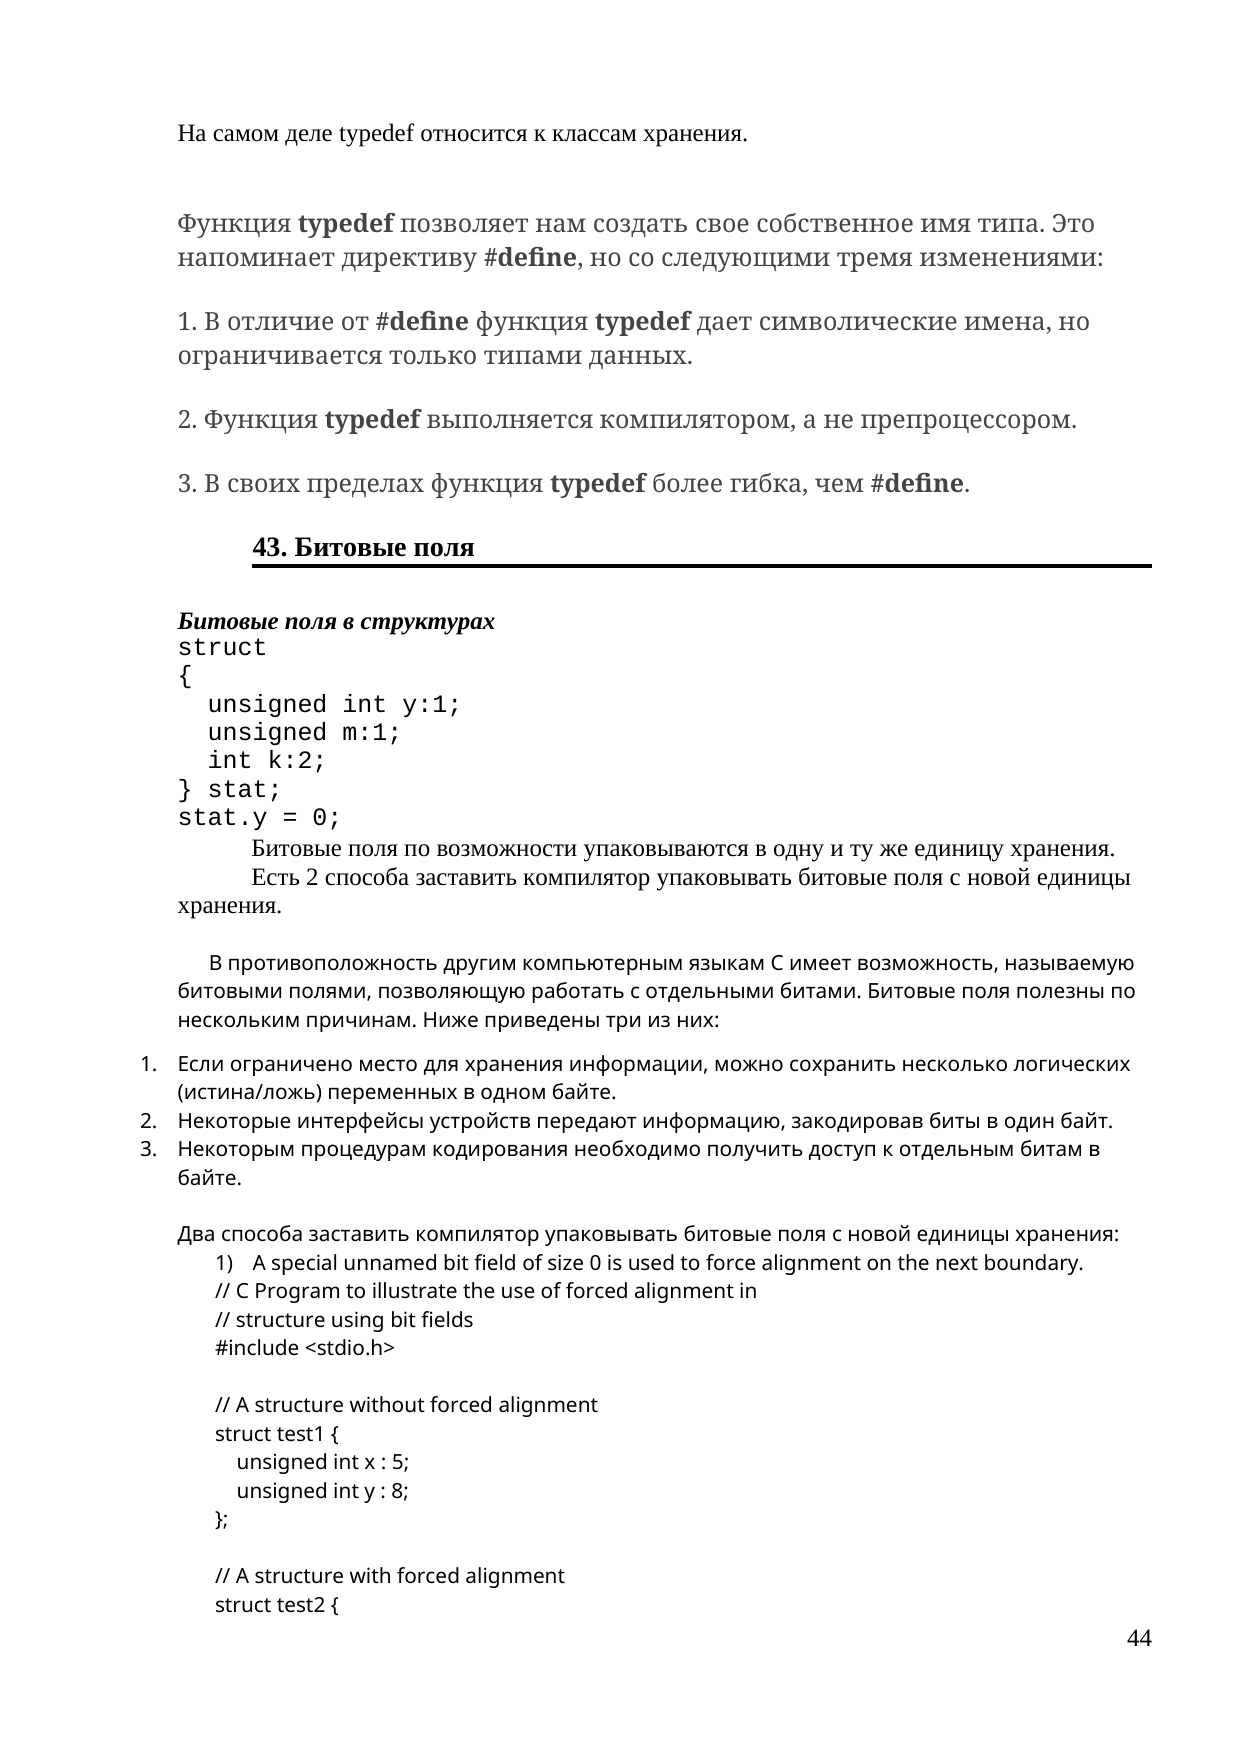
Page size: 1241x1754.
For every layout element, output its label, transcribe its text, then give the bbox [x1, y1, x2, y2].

text #include <stdio.h> [215, 1333, 1152, 1362]
subtitle 43. Битовые поля [252, 530, 1152, 564]
text { [177, 663, 1152, 691]
text unsigned int x : 5; [215, 1447, 1152, 1476]
text struct test2 { [215, 1590, 1152, 1618]
list A special unnamed bit field of size 0 is used to force alignment on the next boundary. [215, 1248, 1152, 1276]
text struct [177, 635, 1152, 663]
text 3. В своих пределах функция typedef более гибка, чем #define. [177, 466, 1152, 500]
text unsigned int y:1; [177, 691, 1152, 720]
text unsigned m:1; [177, 720, 1152, 748]
text Два способа заставить компилятор упаковывать битовые поля с новой единицы хранения: [177, 1219, 1152, 1248]
text int k:2; [177, 748, 1152, 776]
list Некоторые интерфейсы устройств передают информацию, закодировав биты в один байт. [140, 1106, 1152, 1134]
text // C Program to illustrate the use of forced alignment in [215, 1276, 1152, 1305]
text Битовые поля по возможности упаковываются в одну и ту же единицу хранения. [177, 833, 1152, 862]
text unsigned int y : 8; [215, 1476, 1152, 1504]
text }; [215, 1504, 1152, 1533]
text } stat; [177, 776, 1152, 805]
text Функция typedef позволяет нам создать свое собственное имя типа. Это напоминает директиву #define, но со следующими тремя изменениями: [177, 206, 1152, 274]
text 1. В отличие от #define функция typedef дает символические имена, но ограничивается только типами данных. [177, 304, 1152, 372]
list Некоторым процедурам кодирования необходимо получить доступ к отдельным битам в байте. [140, 1134, 1152, 1191]
text struct test1 { [215, 1419, 1152, 1447]
text Есть 2 способа заставить компилятор упаковывать битовые поля с новой единицы хранения. [177, 862, 1152, 919]
text В противоположность другим компьютерным языкам С имеет возможность, называемую битовыми полями, позволяющую работать с отдельными битами. Битовые поля полезны по нескольким причинам. Ниже приведены три из них: [177, 948, 1152, 1033]
text На самом деле typedef относится к классам хранения. [177, 118, 1152, 147]
list Если ограничено место для хранения информации, можно сохранить несколько логических (истина/ложь) переменных в одном байте. [140, 1049, 1152, 1106]
text stat.y = 0; [177, 805, 1152, 833]
text // A structure without forced alignment [215, 1391, 1152, 1419]
text // A structure with forced alignment [215, 1561, 1152, 1590]
text 2. Функция typedef выполняется компилятором, а не препроцессором. [177, 402, 1152, 436]
text Битовые поля в структурах [177, 606, 1152, 635]
text // structure using bit fields [215, 1305, 1152, 1333]
